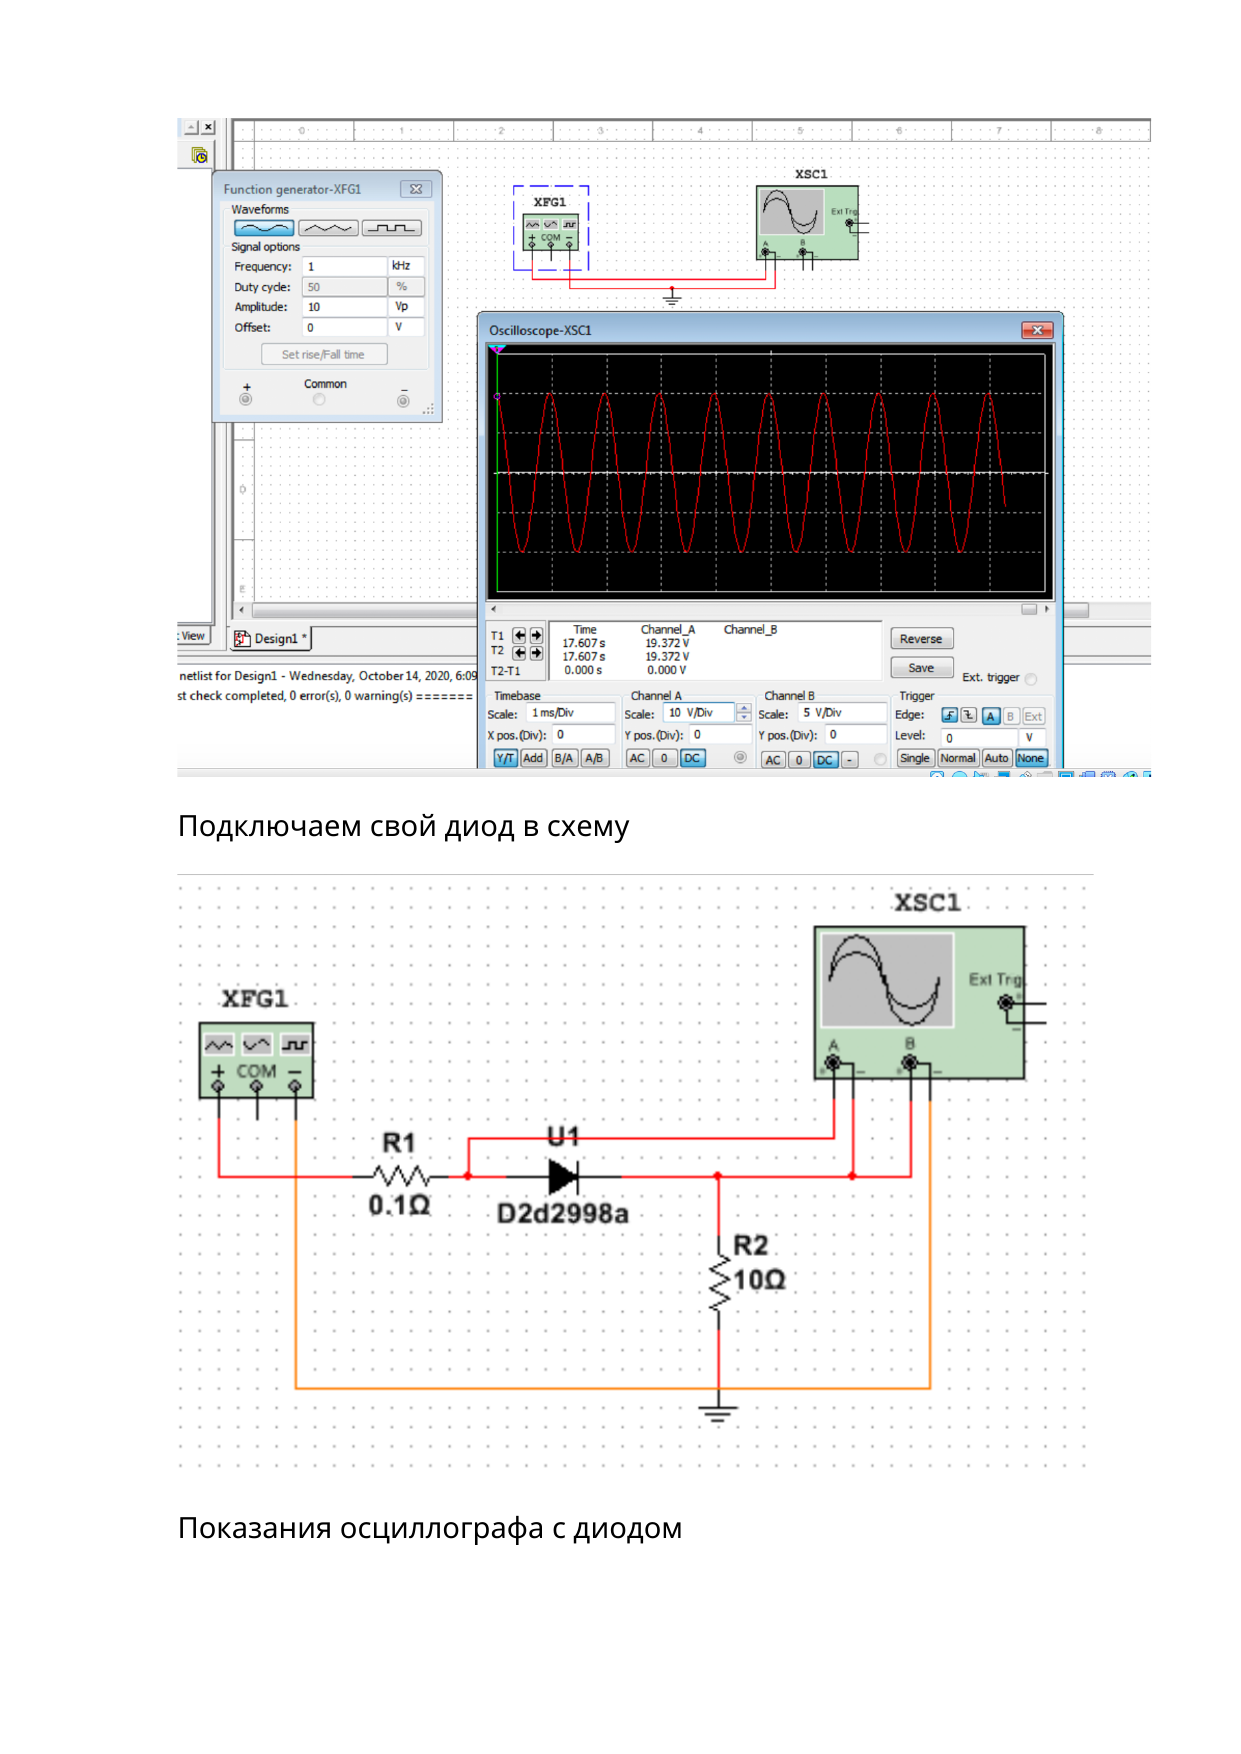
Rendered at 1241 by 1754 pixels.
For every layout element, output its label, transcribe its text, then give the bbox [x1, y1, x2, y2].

text Показания осциллографа с диодом [177, 1508, 1152, 1547]
picture [177, 874, 1094, 1479]
text Подключаем свой диод в схему [177, 806, 1152, 845]
picture [177, 118, 1152, 777]
